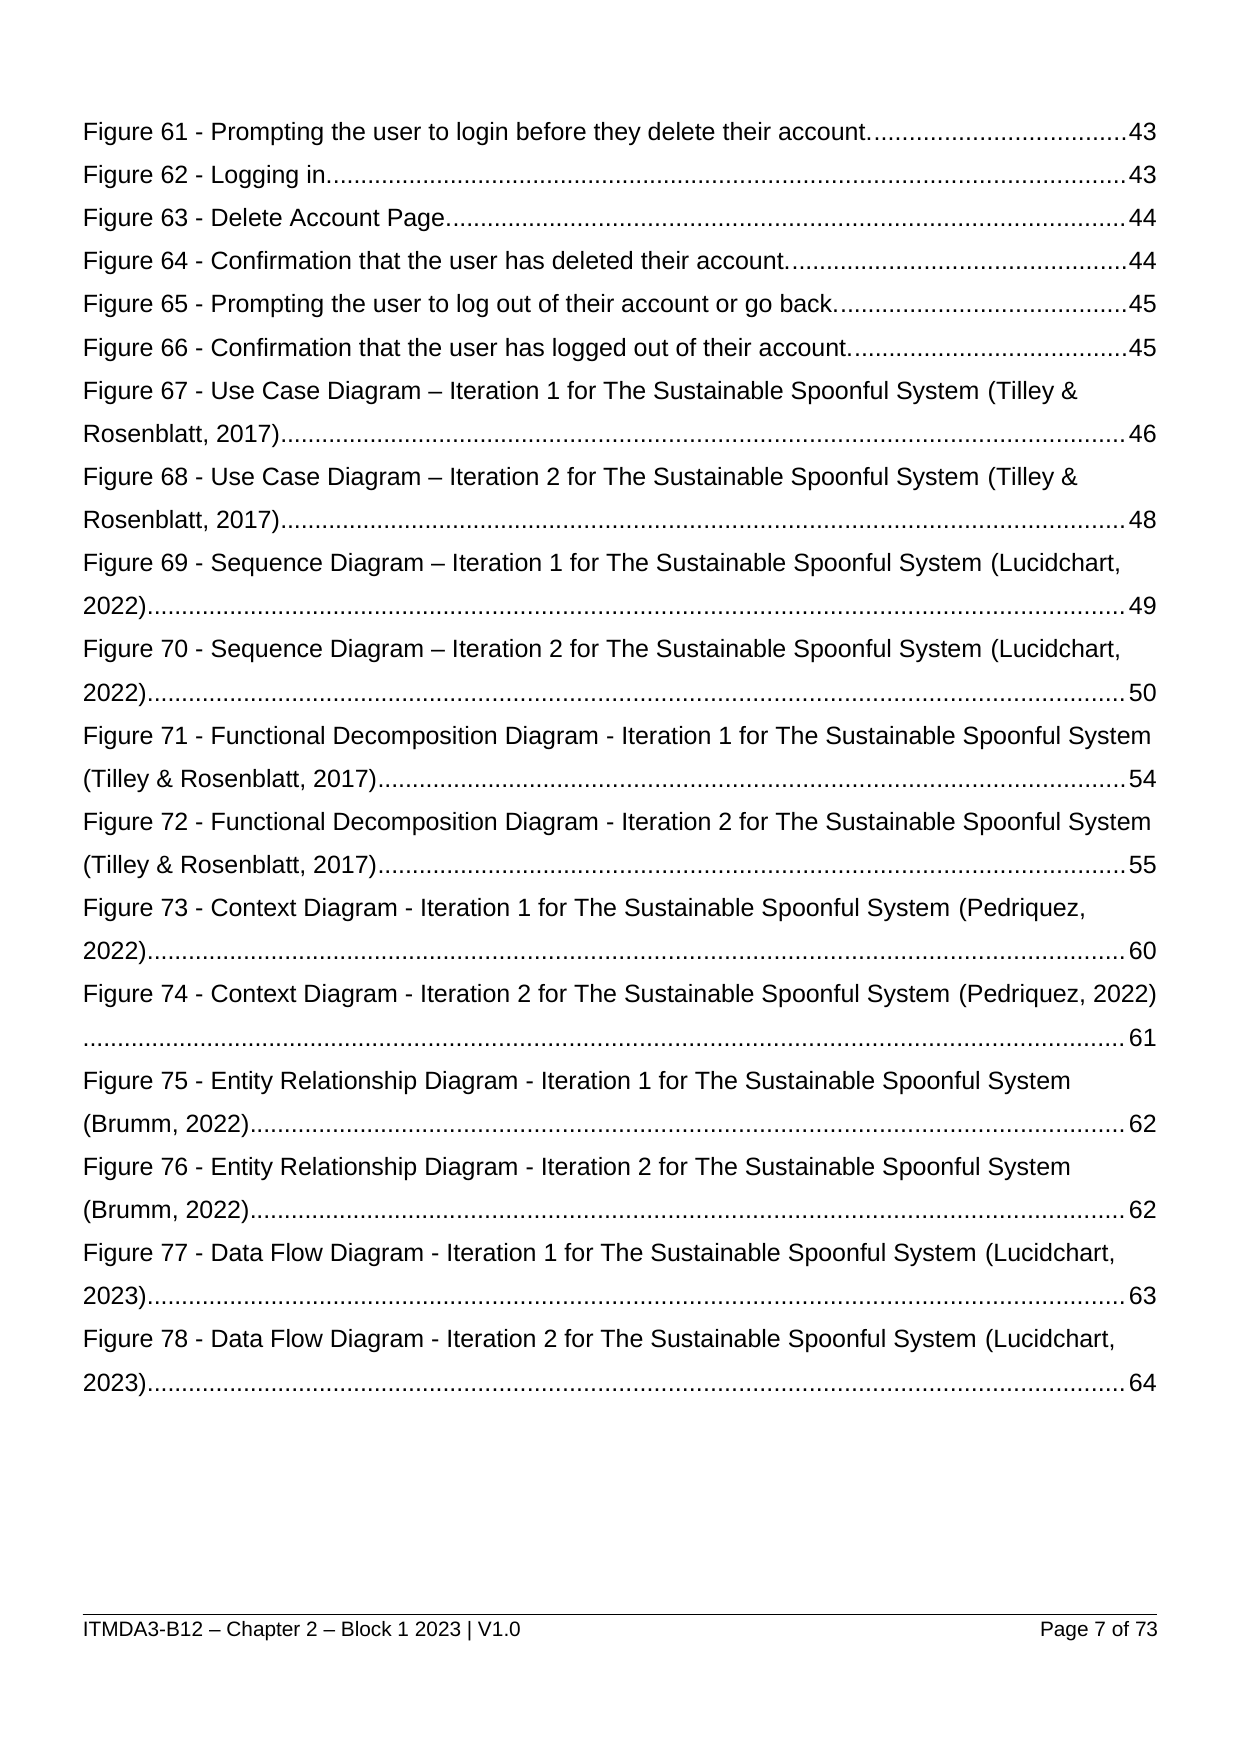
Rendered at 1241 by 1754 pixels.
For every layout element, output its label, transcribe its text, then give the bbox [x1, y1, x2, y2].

text Figure 75 - Entity Relationship Diagram - Iteration 1 for The Sustainable Spoonful System (Brumm, 2022). 62 [83, 1066, 1157, 1137]
text Figure 68 - Use Case Diagram – Iteration 2 for The Sustainable Spoonful System (Tilley & Rosenblatt, 2017). 48 [83, 462, 1157, 534]
text Figure 73 - Context Diagram - Iteration 1 for The Sustainable Spoonful System (Pedriquez, 2022). 60 [83, 893, 1157, 965]
text Figure 67 - Use Case Diagram – Iteration 1 for The Sustainable Spoonful System (Tilley & Rosenblatt, 2017). 46 [83, 376, 1157, 447]
text Figure 69 - Sequence Diagram – Iteration 1 for The Sustainable Spoonful System (Lucidchart, 2022). 49 [83, 548, 1157, 620]
text Figure 74 - Context Diagram - Iteration 2 for The Sustainable Spoonful System (Pedriquez, 2022) 61 [83, 979, 1157, 1051]
text Figure 76 - Entity Relationship Diagram - Iteration 2 for The Sustainable Spoonful System (Brumm, 2022). 62 [83, 1152, 1157, 1224]
text Figure 61 - Prompting the user to login before they delete their account. 43 [83, 117, 1157, 146]
text Figure 62 - Logging in. 43 [83, 160, 1157, 189]
text Figure 72 - Functional Decomposition Diagram - Iteration 2 for The Sustainable Spoonful System (Tilley & Rosenblatt, 2017). 55 [83, 807, 1157, 879]
text Figure 78 - Data Flow Diagram - Iteration 2 for The Sustainable Spoonful System (Lucidchart, 2023). 64 [83, 1324, 1157, 1396]
text Figure 77 - Data Flow Diagram - Iteration 1 for The Sustainable Spoonful System (Lucidchart, 2023). 63 [83, 1238, 1157, 1310]
text Figure 66 - Confirmation that the user has logged out of their account. 45 [83, 332, 1157, 361]
text Figure 63 - Delete Account Page. 44 [83, 203, 1157, 232]
text Figure 64 - Confirmation that the user has deleted their account. 44 [83, 246, 1157, 275]
text Figure 71 - Functional Decomposition Diagram - Iteration 1 for The Sustainable Spoonful System (Tilley & Rosenblatt, 2017). 54 [83, 721, 1157, 792]
text Figure 70 - Sequence Diagram – Iteration 2 for The Sustainable Spoonful System (Lucidchart, 2022). 50 [83, 634, 1157, 706]
text Figure 65 - Prompting the user to log out of their account or go back. 45 [83, 289, 1157, 318]
